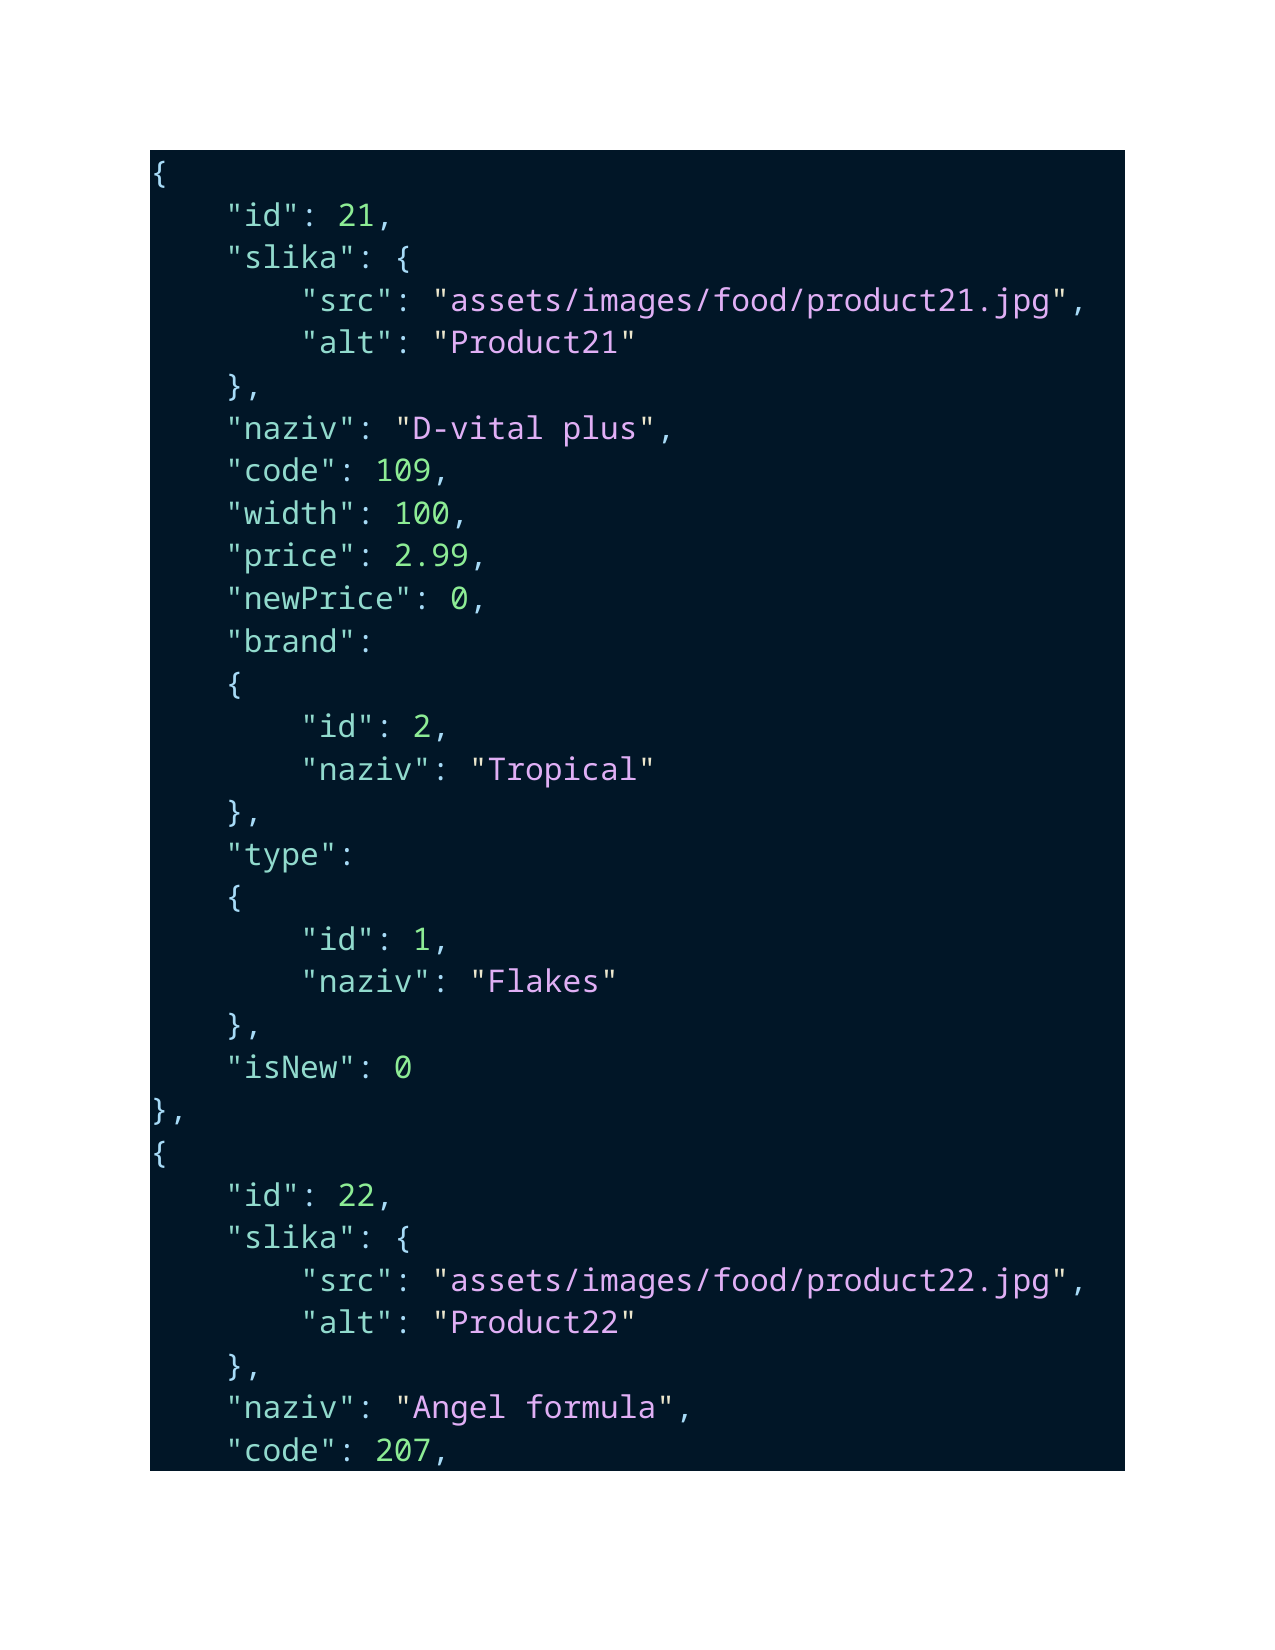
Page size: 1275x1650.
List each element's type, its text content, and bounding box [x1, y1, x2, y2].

text "slika": { [150, 1215, 1125, 1258]
text "naziv": "Angel formula", [150, 1386, 1125, 1428]
text "alt": "Product22" [150, 1300, 1125, 1343]
text "slika": { [150, 235, 1125, 278]
text }, [150, 1343, 1125, 1386]
text }, [150, 363, 1125, 406]
text { [150, 661, 1125, 704]
text "id": 1, [150, 917, 1125, 959]
text "code": 109, [150, 448, 1125, 491]
text "code": 207, [150, 1428, 1125, 1471]
text "id": 2, [150, 704, 1125, 746]
text { [150, 874, 1125, 917]
text "alt": "Product21" [150, 320, 1125, 363]
text { [150, 1130, 1125, 1172]
text "width": 100, [150, 491, 1125, 533]
text "id": 21, [150, 193, 1125, 235]
text }, [150, 1087, 1125, 1130]
text "src": "assets/images/food/product21.jpg", [150, 278, 1125, 320]
text "naziv": "D-vital plus", [150, 406, 1125, 448]
text "newPrice": 0, [150, 576, 1125, 619]
text "isNew": 0 [150, 1045, 1125, 1087]
text "price": 2.99, [150, 533, 1125, 576]
text "type": [150, 832, 1125, 874]
text { [150, 150, 1125, 193]
text }, [150, 1002, 1125, 1045]
text "brand": [150, 619, 1125, 661]
text "naziv": "Flakes" [150, 959, 1125, 1002]
text "naziv": "Tropical" [150, 746, 1125, 789]
text "id": 22, [150, 1172, 1125, 1215]
text "src": "assets/images/food/product22.jpg", [150, 1258, 1125, 1300]
text }, [150, 789, 1125, 832]
